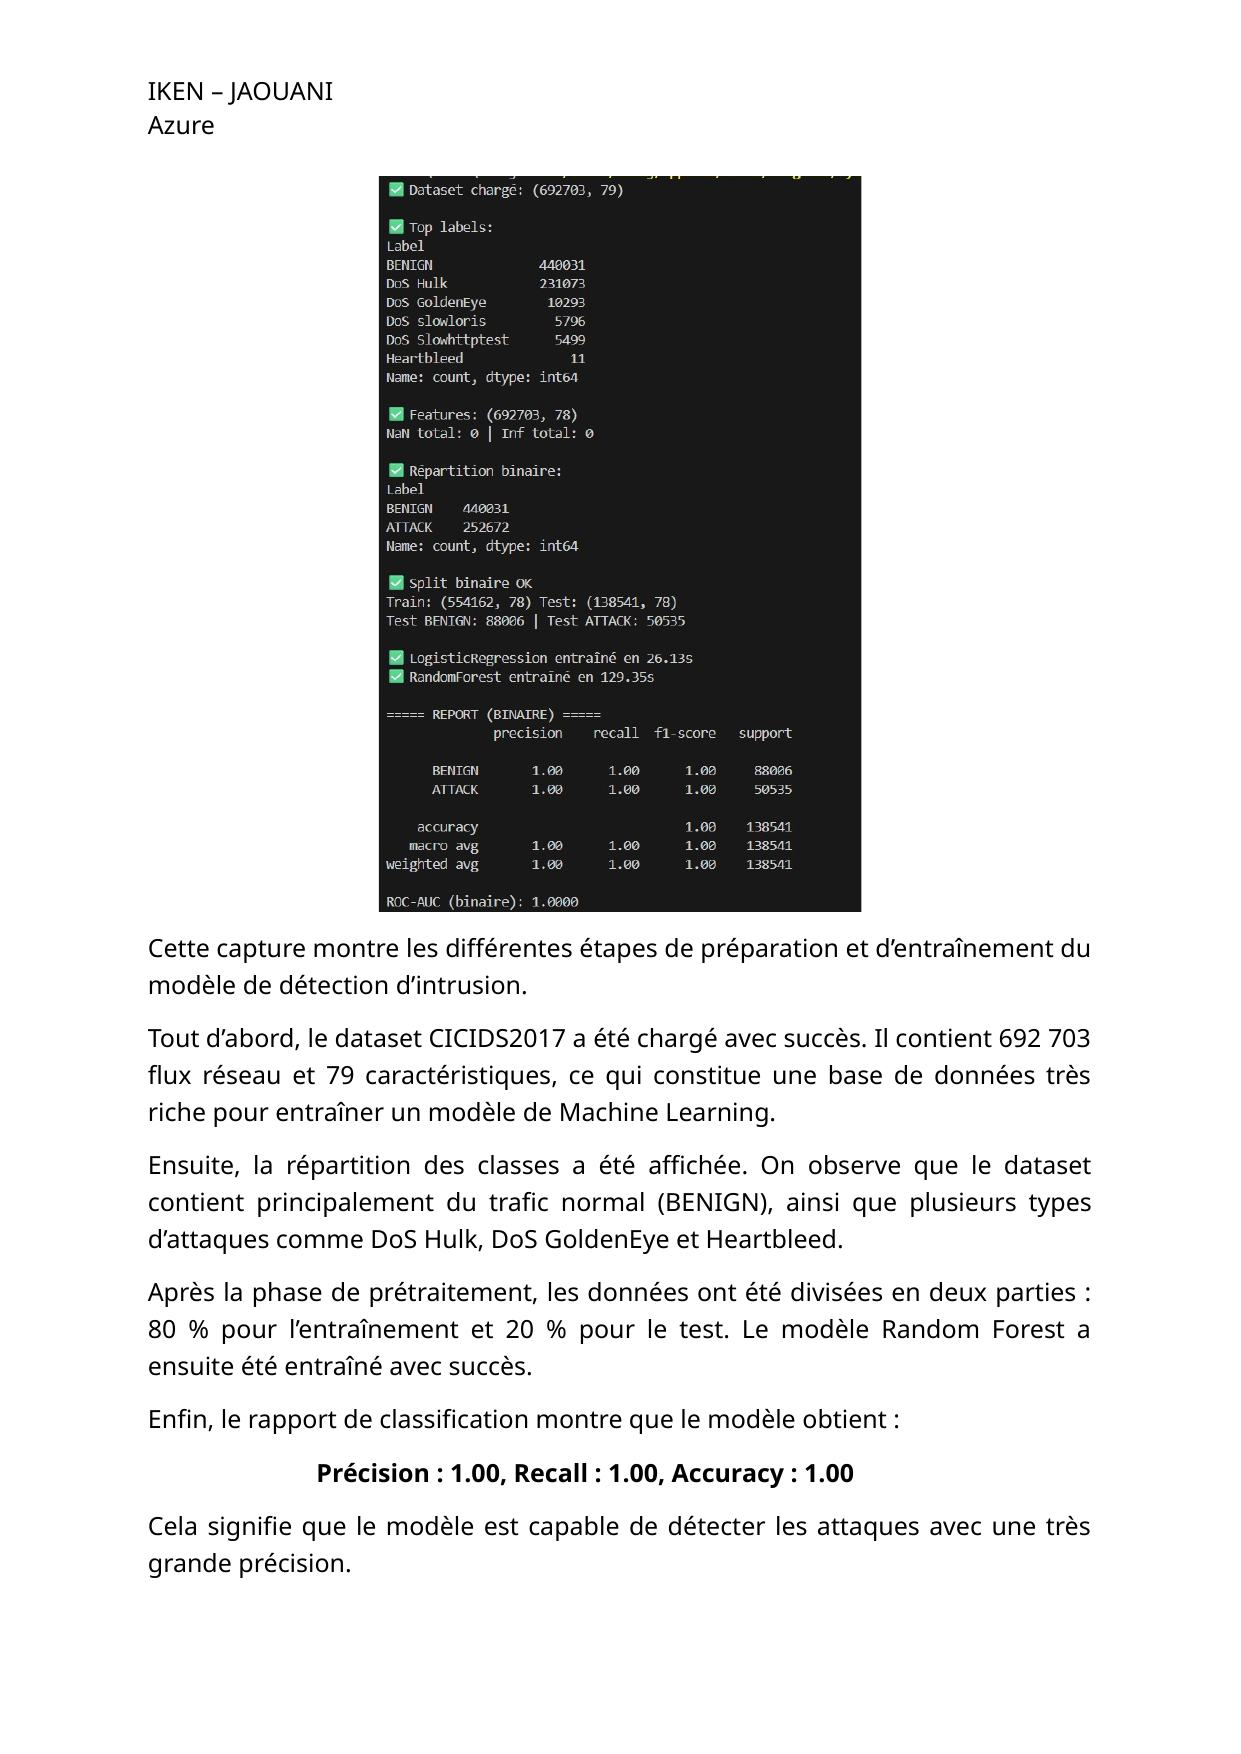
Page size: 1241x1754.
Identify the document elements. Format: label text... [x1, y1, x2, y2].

text Enfin, le rapport de classification montre que le modèle obtient : [148, 1402, 1092, 1436]
text Cette capture montre les différentes étapes de préparation et d’entraînement du modèle de détection d’intrusion. [148, 931, 1092, 1002]
picture [378, 176, 862, 912]
text Tout d’abord, le dataset CICIDS2017 a été chargé avec succès. Il contient 692 703 flux réseau et 79 caractéristiques, ce qui constitue une base de données très riche pour entraîner un modèle de Machine Learning. [148, 1021, 1092, 1129]
text Après la phase de prétraitement, les données ont été divisées en deux parties : 80 % pour l’entraînement et 20 % pour le test. Le modèle Random Forest a ensuite été entraîné avec succès. [148, 1275, 1092, 1383]
text Ensuite, la répartition des classes a été affichée. On observe que le dataset contient principalement du trafic normal (BENIGN), ainsi que plusieurs types d’attaques comme DoS Hulk, DoS GoldenEye et Heartbleed. [148, 1148, 1092, 1256]
text Cela signifie que le modèle est capable de détecter les attaques avec une très grande précision. [148, 1509, 1092, 1580]
text Précision : 1.00, Recall : 1.00, Accuracy : 1.00 [148, 1455, 1092, 1489]
